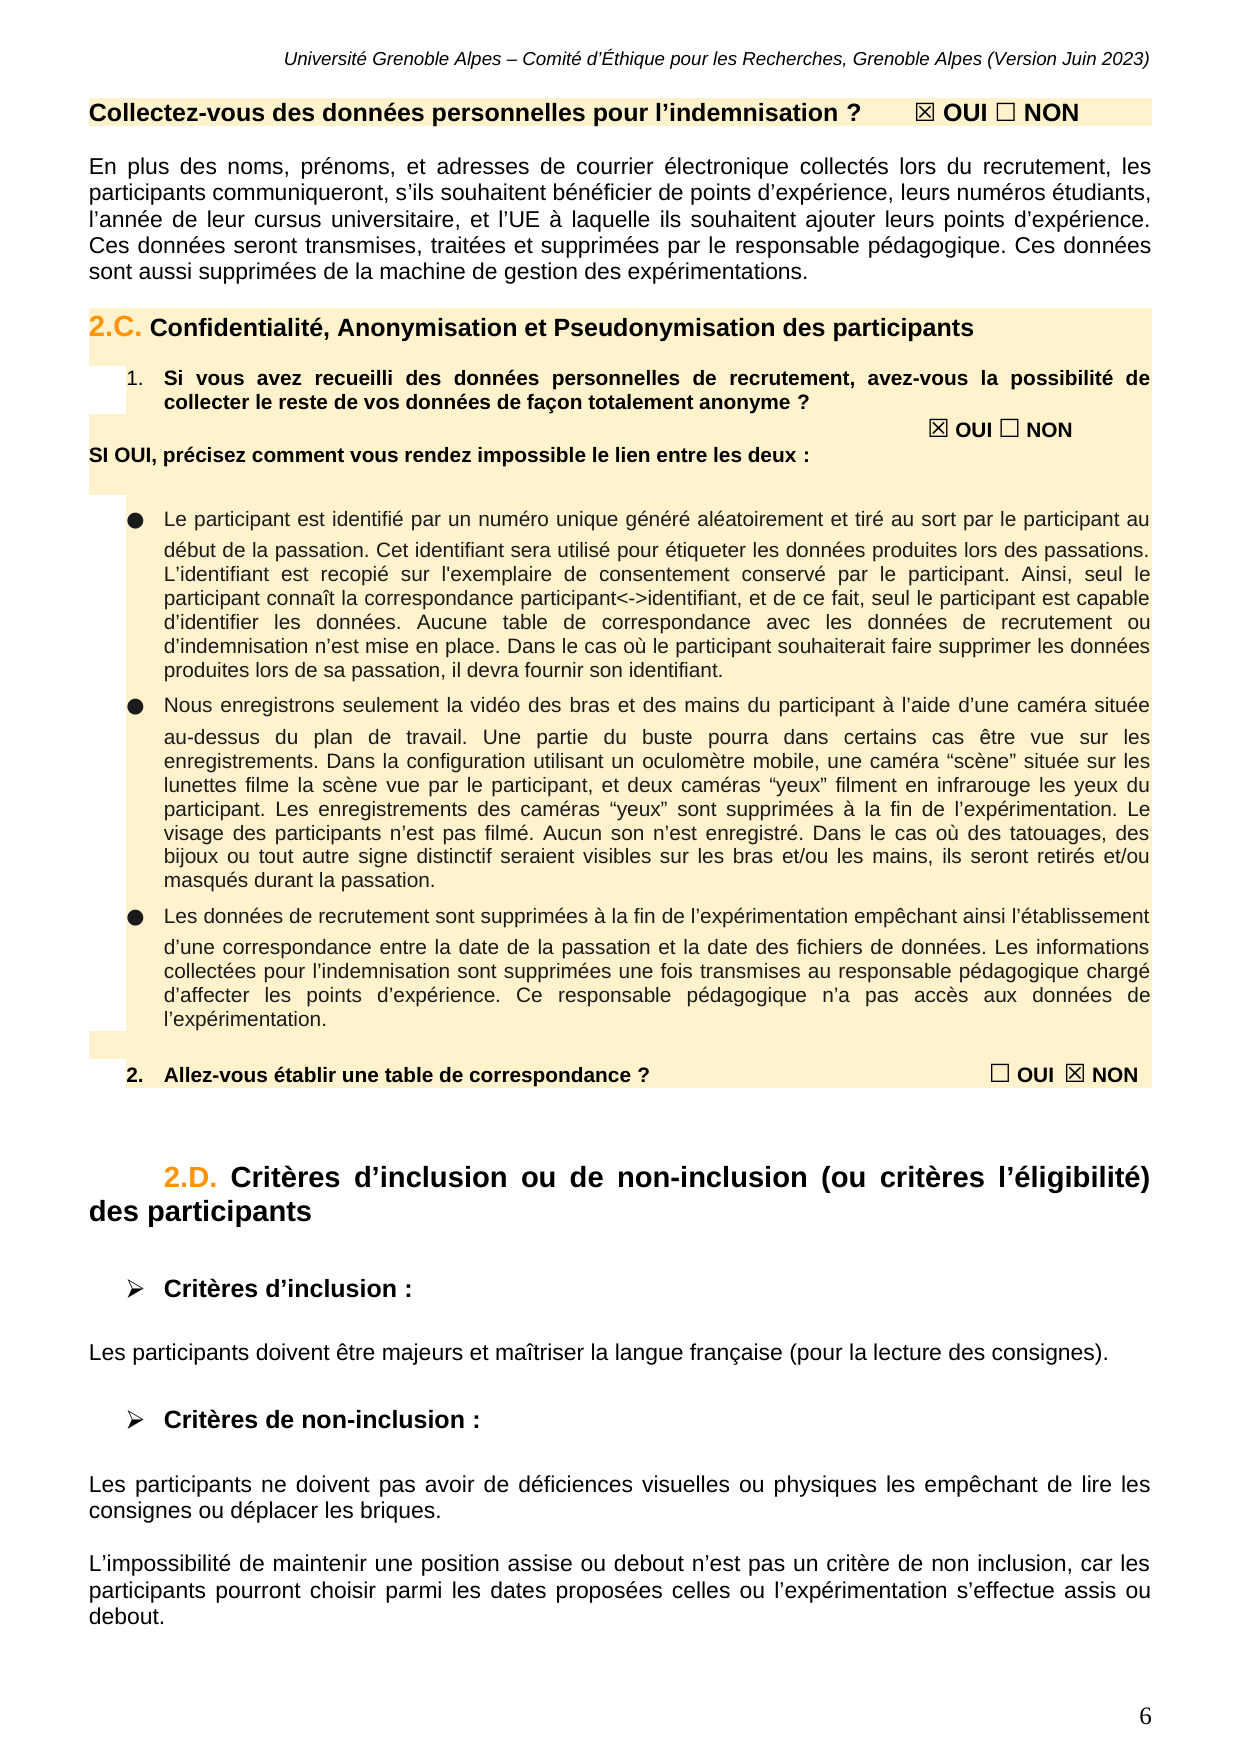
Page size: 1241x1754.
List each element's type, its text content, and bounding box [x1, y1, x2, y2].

list Les données de recrutement sont supprimées à la fin de l’expérimentation empêchant ainsi l’établissement d’une correspondance entre la date de la passation et la date des fichiers de données. Les informations collectées pour l’indemnisation sont supprimées une fois transmises au responsable pédagogique chargé d’affecter les points d’expérience. Ce responsable pédagogique n’a pas accès aux données de l’expérimentation. [126, 892, 1152, 1031]
list 2.D. Critères d’inclusion ou de non-inclusion (ou critères l’éligibilité) des participants [89, 1160, 1152, 1227]
text Les participants doivent être majeurs et maîtriser la langue française (pour la lecture des consignes). [89, 1338, 1152, 1365]
list Nous enregistrons seulement la vidéo des bras et des mains du participant à l’aide d’une caméra située au-dessus du plan de travail. Une partie du buste pourra dans certains cas être vue sur les enregistrements. Dans la configuration utilisant un oculomètre mobile, une caméra “scène” située sur les lunettes filme la scène vue par le participant, et deux caméras “yeux” filment en infrarouge les yeux du participant. Les enregistrements des caméras “yeux” sont supprimées à la fin de l’expérimentation. Le visage des participants n’est pas filmé. Aucun son n’est enregistré. Dans le cas où des tatouages, des bijoux ou tout autre signe distinctif seraient visibles sur les bras et/ou les mains, ils seront retirés et/ou masqués durant la passation. [126, 682, 1152, 892]
text En plus des noms, prénoms, et adresses de courrier électronique collectés lors du recrutement, les participants communiqueront, s’ils souhaitent bénéficier de points d’expérience, leurs numéros étudiants, l’année de leur cursus universitaire, et l’UE à laquelle ils souhaitent ajouter leurs points d’expérience. Ces données seront transmises, traitées et supprimées par le responsable pédagogique. Ces données sont aussi supprimées de la machine de gestion des expérimentations. [89, 153, 1152, 284]
list Allez-vous établir une table de correspondance ? ☐ OUI ☒ NON [126, 1059, 1152, 1088]
list Critères d’inclusion : [126, 1261, 1152, 1312]
text SI OUI, précisez comment vous rendez impossible le lien entre les deux : [89, 443, 1152, 467]
text 2.C. Confidentialité, Anonymisation et Pseudonymisation des participants [89, 308, 1152, 342]
list Le participant est identifié par un numéro unique généré aléatoirement et tiré au sort par le participant au début de la passation. Cet identifiant sera utilisé pour étiqueter les données produites lors des passations. L’identifiant est recopié sur l'exemplaire de consentement conservé par le participant. Ainsi, seul le participant connaît la correspondance participant<->identifiant, et de ce fait, seul le participant est capable d’identifier les données. Aucune table de correspondance avec les données de recrutement ou d’indemnisation n’est mise en place. Dans le cas où le participant souhaiterait faire supprimer les données produites lors de sa passation, il devra fournir son identifiant. [126, 495, 1152, 682]
list Critères de non-inclusion : [126, 1391, 1152, 1442]
text ☒ OUI ☐ NON [89, 414, 1152, 443]
list Si vous avez recueilli des données personnelles de recrutement, avez-vous la possibilité de collecter le reste de vos données de façon totalement anonyme ? [126, 366, 1152, 414]
text Les participants ne doivent pas avoir de déficiences visuelles ou physiques les empêchant de lire les consignes ou déplacer les briques. [89, 1471, 1152, 1524]
text Collectez-vous des données personnelles pour l’indemnisation ? ☒ OUI ☐ NON [89, 98, 1152, 126]
text L’impossibilité de maintenir une position assise ou debout n’est pas un critère de non inclusion, car les participants pourront choisir parmi les dates proposées celles ou l’expérimentation s’effectue assis ou debout. [89, 1550, 1152, 1629]
